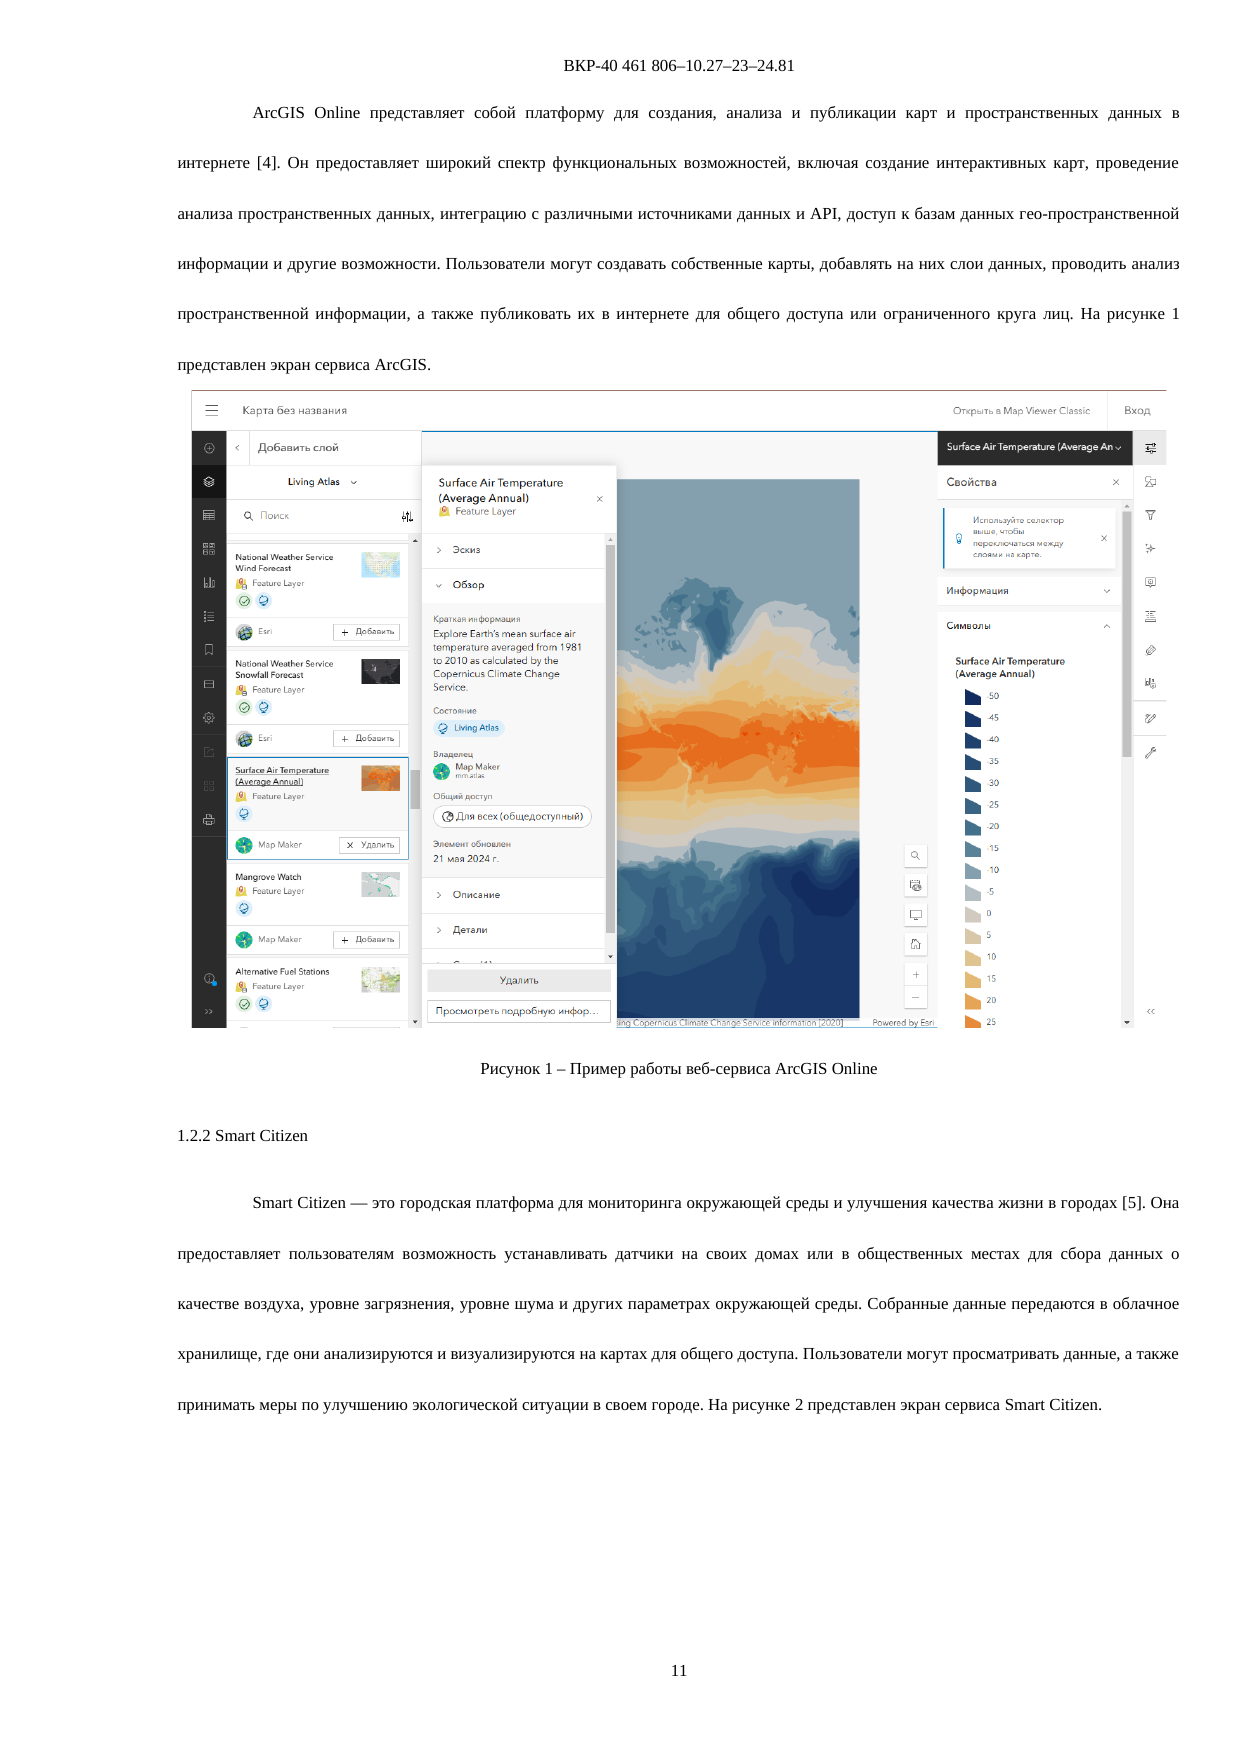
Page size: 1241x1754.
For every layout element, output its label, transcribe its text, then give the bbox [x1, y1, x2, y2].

text ArcGIS Online представляет собой платформу для создания, анализа и публикации карт и пространственных данных в интернете [4]. Он предоставляет широкий спектр функциональных возможностей, включая создание интерактивных карт, проведение анализа пространственных данных, интеграцию с различными источниками данных и API, доступ к базам данных гео-пространственной информации и другие возможности. Пользователи могут создавать собственные карты, добавлять на них слои данных, проводить анализ пространственной информации, а также публиковать их в интернете для общего доступа или ограниченного круга лиц. На рисунке 1 представлен экран сервиса ArcGIS. [177, 89, 1181, 374]
text Рисунок 1 – Пример работы веб-сервиса ArcGIS Online [177, 1045, 1181, 1078]
text 1.2.2 Smart Citizen [177, 1112, 1181, 1145]
picture [191, 390, 1167, 1028]
text Smart Citizen — это городская платформа для мониторинга окружающей среды и улучшения качества жизни в городах [5]. Она предоставляет пользователям возможность устанавливать датчики на своих домах или в общественных местах для сбора данных о качестве воздуха, уровне загрязнения, уровне шума и других параметрах окружающей среды. Собранные данные передаются в облачное хранилище, где они анализируются и визуализируются на картах для общего доступа. Пользователи могут просматривать данные, а также принимать меры по улучшению экологической ситуации в своем городе. На рисунке 2 представлен экран сервиса Smart Citizen. [177, 1179, 1181, 1414]
